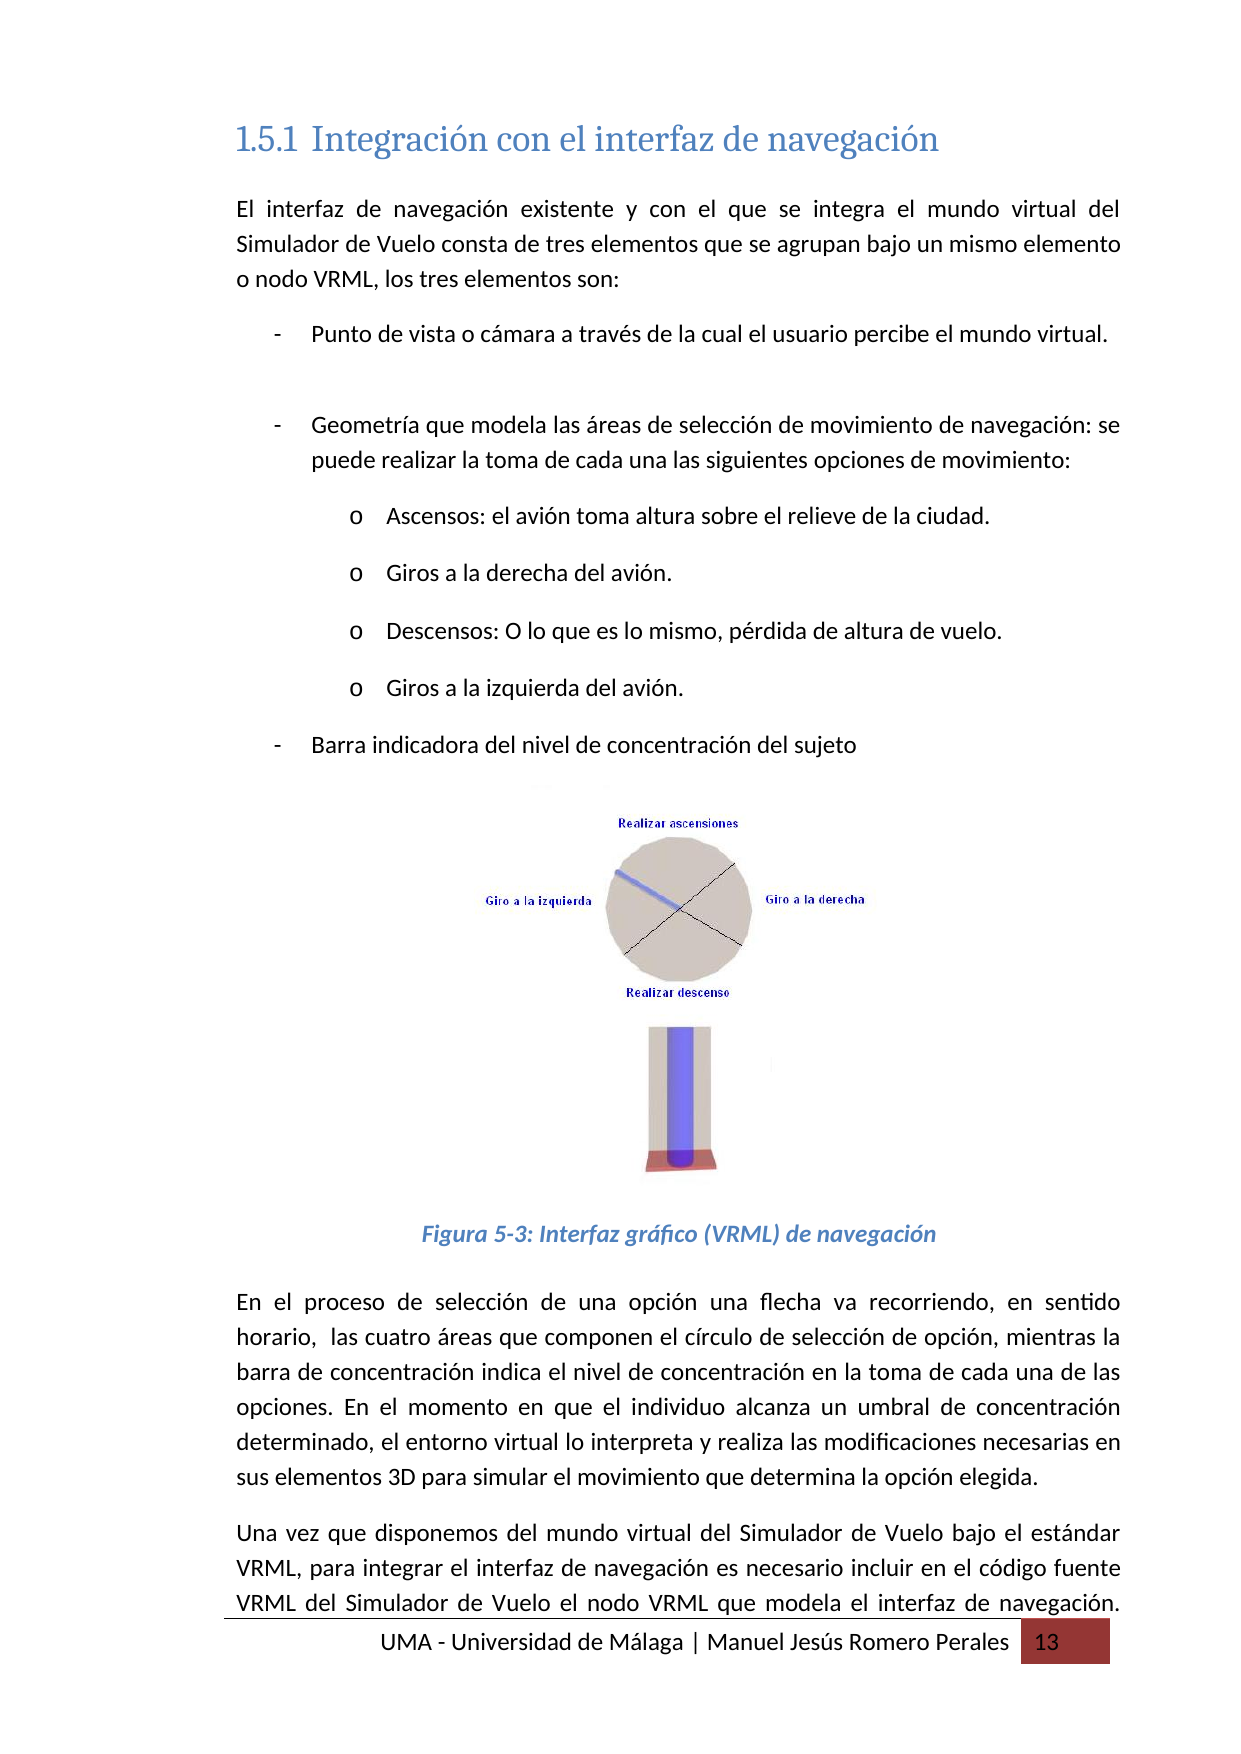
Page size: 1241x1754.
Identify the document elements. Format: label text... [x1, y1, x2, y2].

list Punto de vista o cámara a través de la cual el usuario percibe el mundo virtual. [274, 318, 1122, 349]
list Geometría que modela las áreas de selección de movimiento de navegación: se puede realizar la toma de cada una las siguientes opciones de movimiento: [274, 409, 1122, 475]
list Barra indicadora del nivel de concentración del sujeto [274, 729, 1122, 760]
text En el proceso de selección de una opción una flecha va recorriendo, en sentido horario, las cuatro áreas que componen el círculo de selección de opción, mientras la barra de concentración indica el nivel de concentración en la toma de cada una de las opciones. En el momento en que el individuo alcanza un umbral de concentración determinado, el entorno virtual lo interpreta y realiza las modificaciones necesarias en sus elementos 3D para simular el movimiento que determina la opción elegida. [236, 1286, 1122, 1492]
text El interfaz de navegación existente y con el que se integra el mundo virtual del Simulador de Vuelo consta de tres elementos que se agrupan bajo un mismo elemento o nodo VRML, los tres elementos son: [236, 193, 1122, 293]
list Descensos: O lo que es lo mismo, pérdida de altura de vuelo. [349, 615, 1122, 647]
subtitle Integración con el interfaz de navegación [236, 118, 1122, 161]
list Giros a la izquierda del avión. [349, 672, 1122, 704]
list Ascensos: el avión toma altura sobre el relieve de la ciudad. [349, 500, 1122, 532]
picture [473, 785, 885, 1193]
list Giros a la derecha del avión. [349, 557, 1122, 589]
